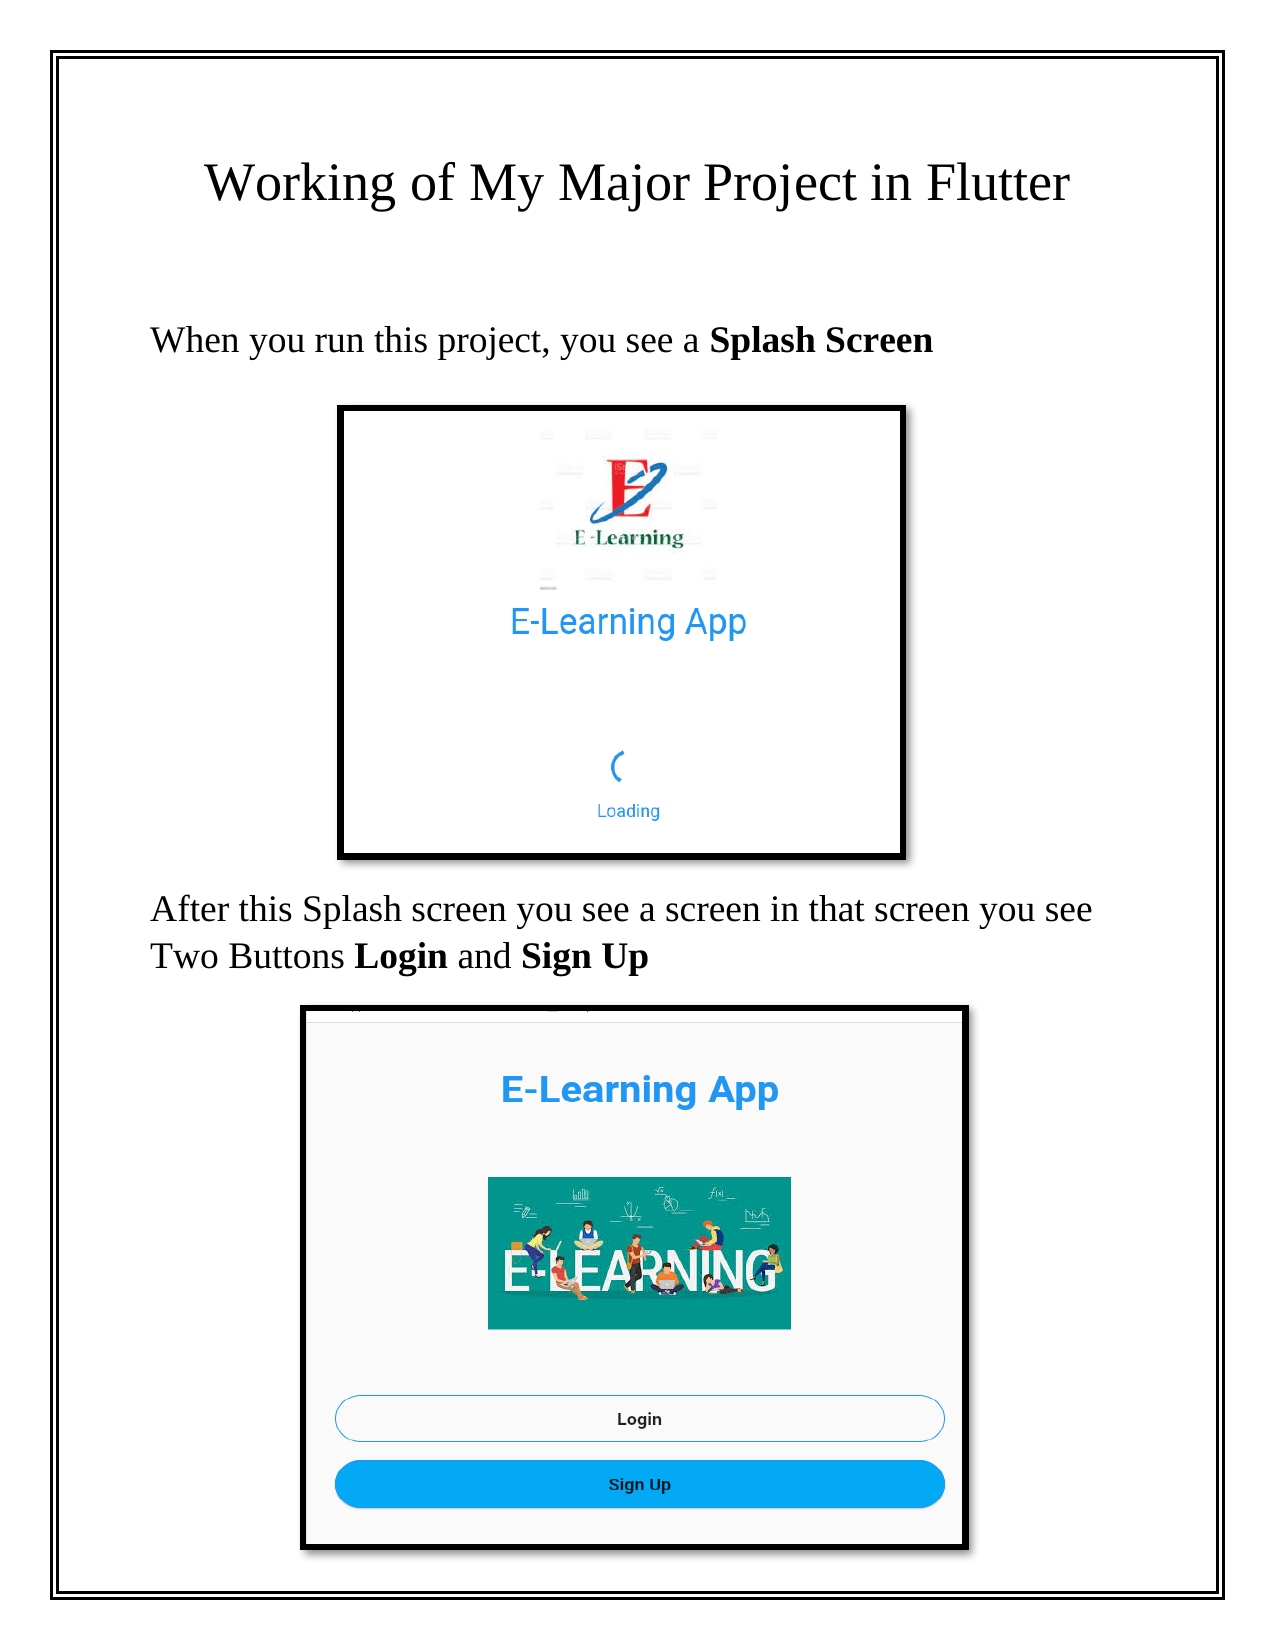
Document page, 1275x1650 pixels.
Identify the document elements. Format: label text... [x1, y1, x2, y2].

text When you run this project, you see a Splash Screen [150, 318, 1125, 361]
picture [306, 1011, 962, 1544]
text After this Splash screen you see a screen in that screen you see Two Buttons Login and Sign Up [150, 887, 1125, 976]
text Working of My Major Project in Flutter [150, 150, 1125, 212]
picture [344, 411, 900, 853]
